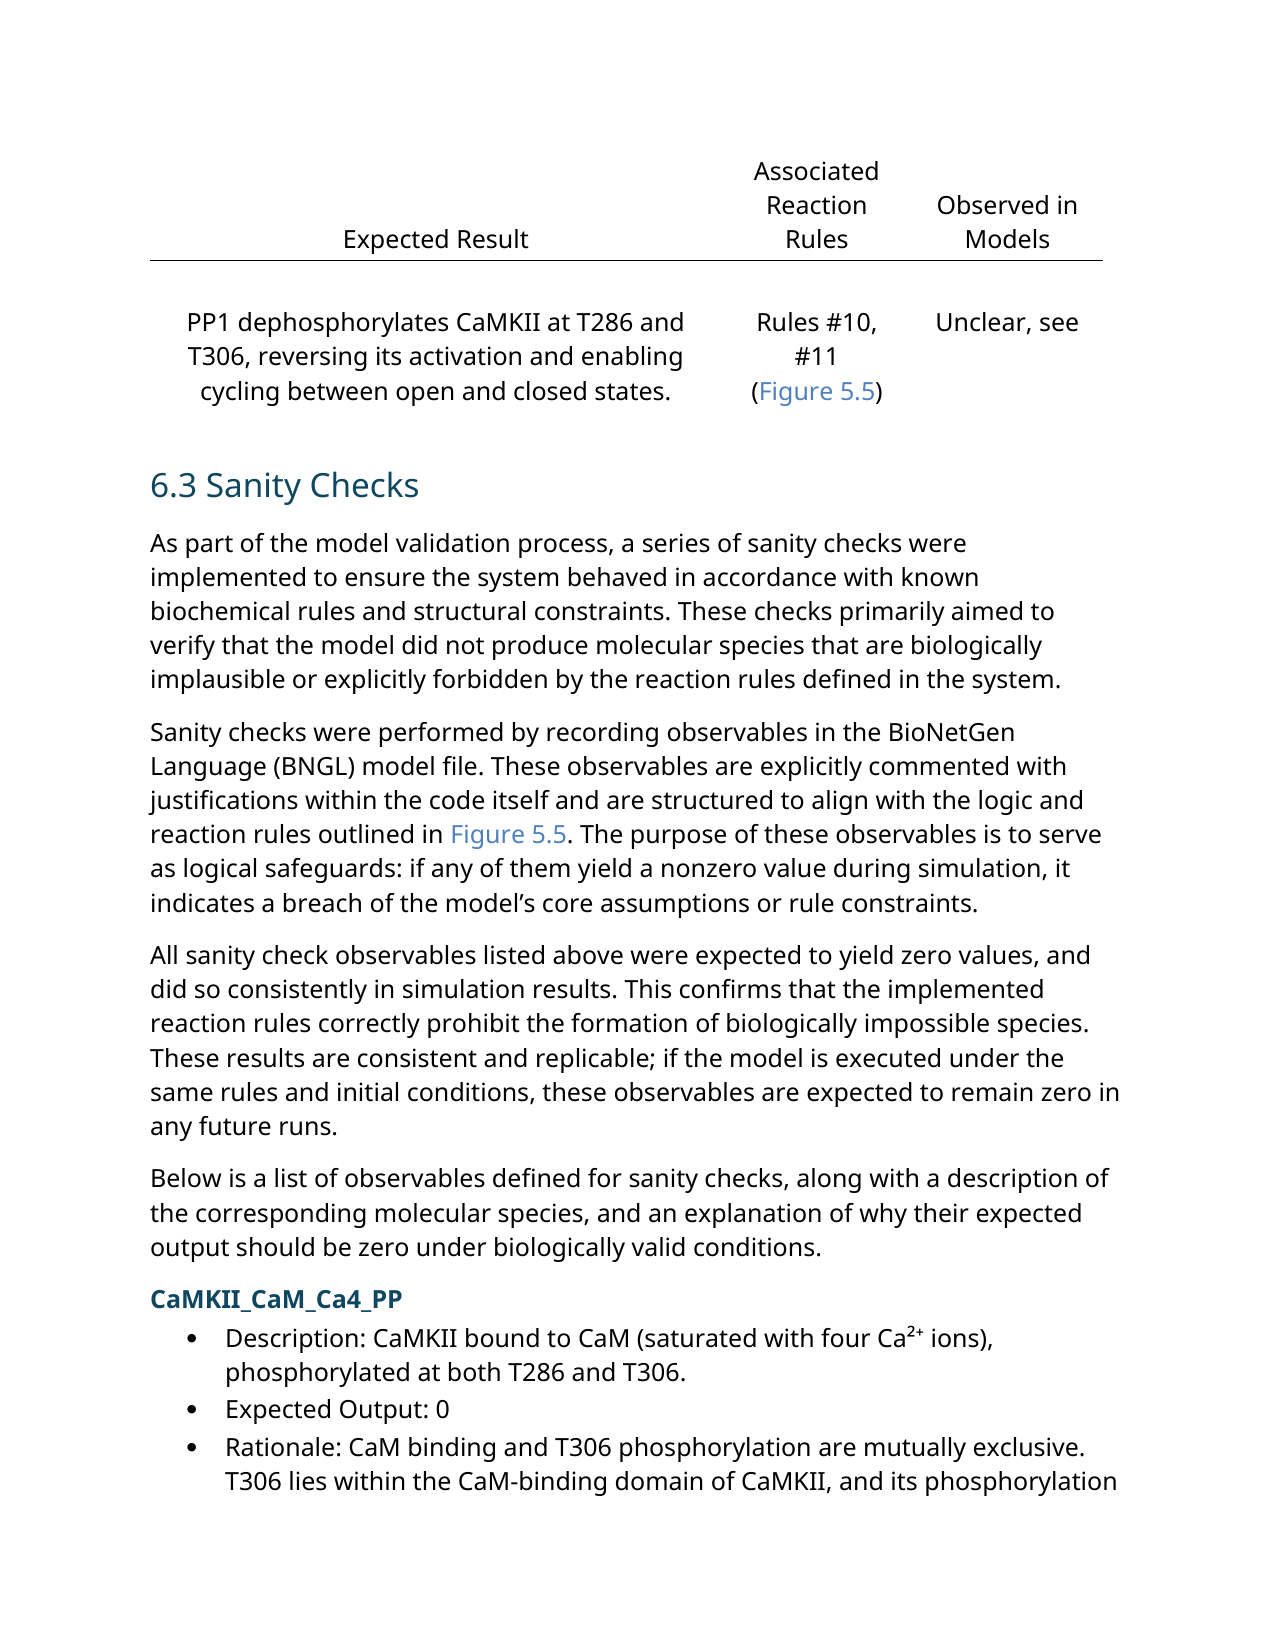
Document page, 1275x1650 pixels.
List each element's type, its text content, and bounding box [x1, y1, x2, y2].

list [187, 1430, 1125, 1498]
subtitle 6.3 Sanity Checks [150, 462, 1125, 507]
text All sanity check observables listed above were expected to yield zero values, and did so consistently in simulation results. This confirms that the implemented reaction rules correctly prohibit the formation of biologically impossible species. These results are consistent and replicable; if the model is executed under the same rules and initial conditions, these observables are expected to remain zero in any future runs. [150, 938, 1125, 1142]
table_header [139, 150, 1114, 445]
text Sanity checks were performed by recording observables in the BioNetGen Language (BNGL) model file. These observables are explicitly commented with justifications within the code itself and are structured to align with the logic and reaction rules outlined in Figure 5.5. The purpose of these observables is to serve as logical safeguards: if any of them yield a nonzero value during simulation, it indicates a breach of the model’s core assumptions or rule constraints. [150, 715, 1125, 919]
text Below is a list of observables defined for sanity checks, along with a description of the corresponding molecular species, and an explanation of why their expected output should be zero under biologically valid conditions. [150, 1161, 1125, 1263]
text As part of the model validation process, a series of sanity checks were implemented to ensure the system behaved in accordance with known biochemical rules and structural constraints. These checks primarily aimed to verify that the model did not produce molecular species that are biologically implausible or explicitly forbidden by the reaction rules defined in the system. [150, 526, 1125, 696]
list Description: CaMKII bound to CaM (saturated with four Ca²⁺ ions), phosphorylated at both T286 and T306. [187, 1320, 1125, 1388]
list Expected Output: 0 [187, 1392, 1125, 1426]
subtitle CaMKII_CaM_Ca4_PP [150, 1282, 1125, 1316]
